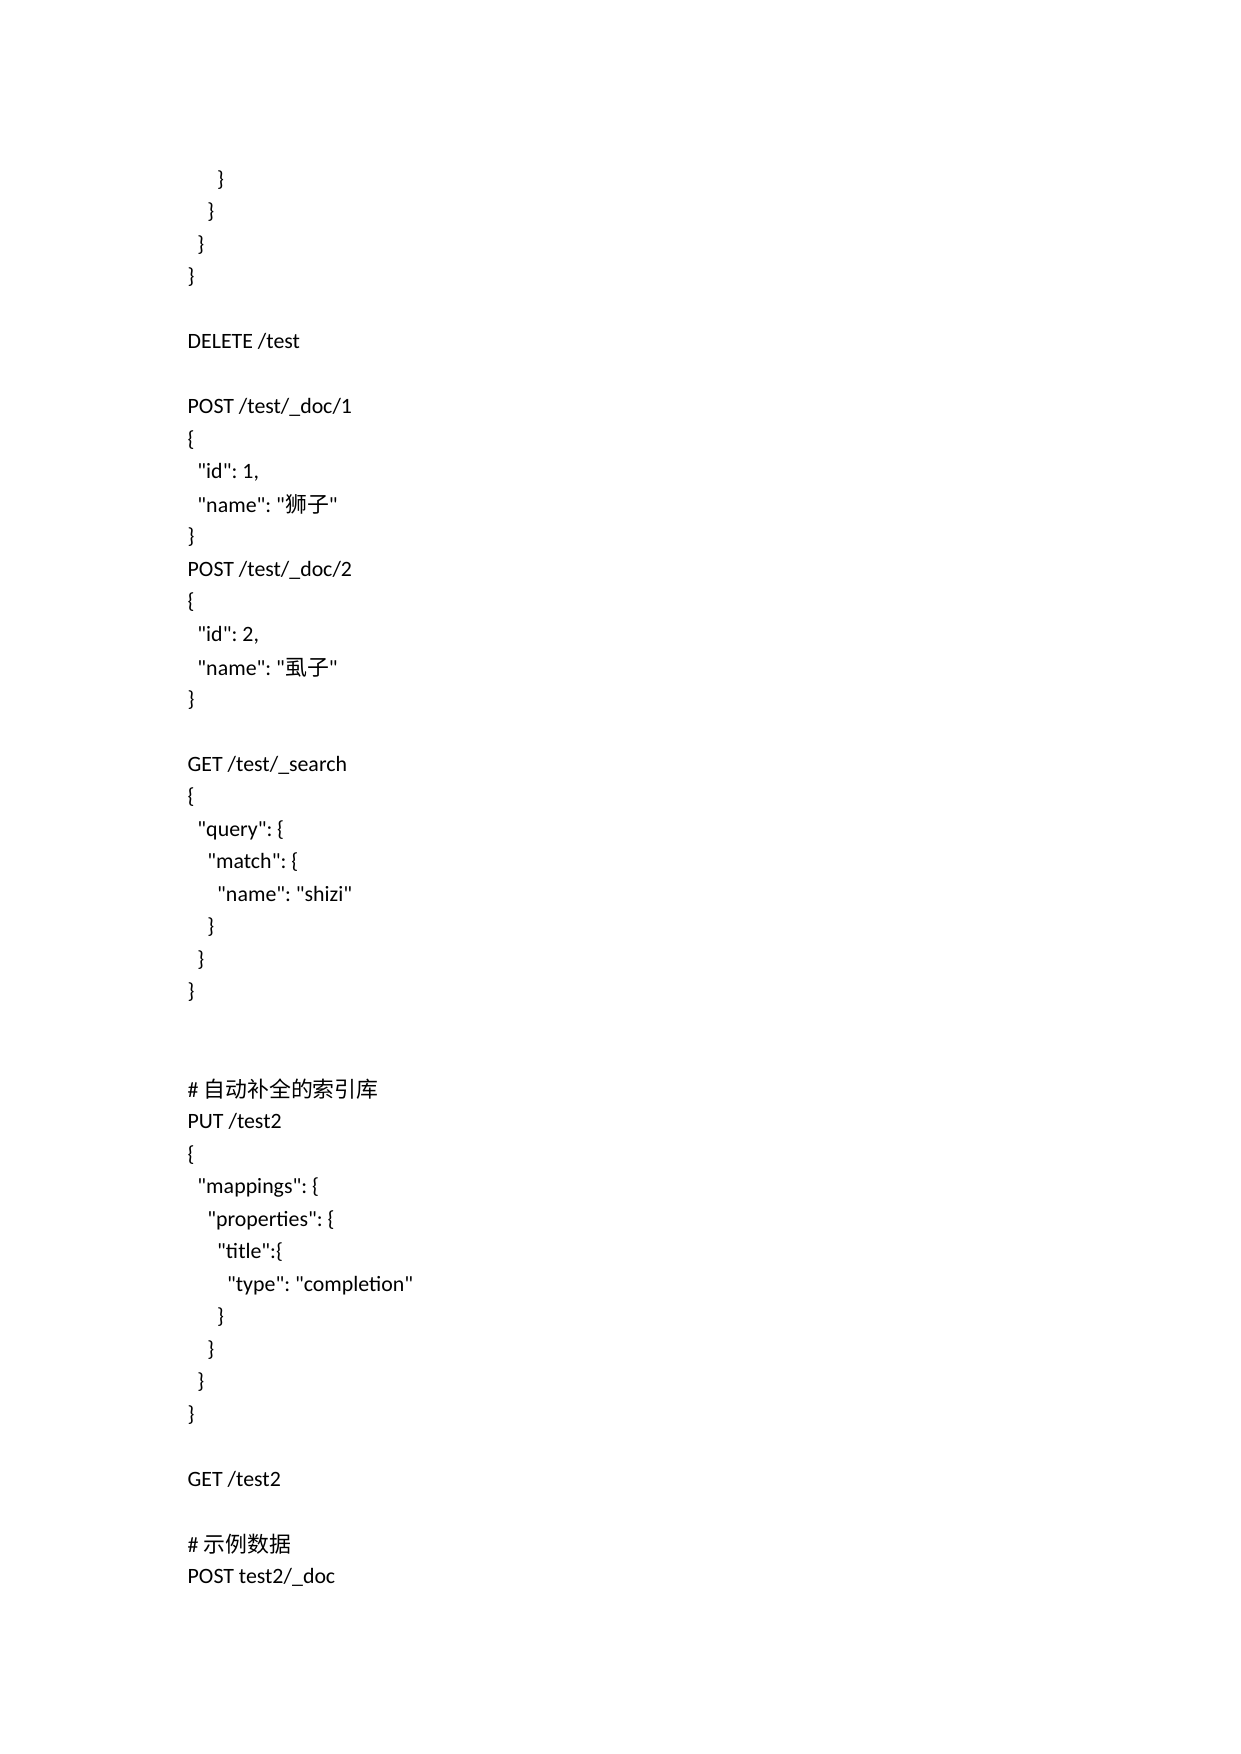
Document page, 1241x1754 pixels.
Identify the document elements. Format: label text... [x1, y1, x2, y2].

text } [187, 162, 1053, 194]
text { [187, 584, 1053, 617]
text } [187, 1364, 1053, 1397]
text POST /test/_doc/2 [187, 552, 1053, 584]
text GET /test2 [187, 1462, 1053, 1494]
text POST /test/_doc/1 [187, 389, 1053, 422]
text "mappings": { [187, 1169, 1053, 1202]
text } [187, 682, 1053, 714]
text GET /test/_search [187, 747, 1053, 779]
text } [187, 227, 1053, 259]
text "name": "虱子" [187, 649, 1053, 682]
text } [187, 1299, 1053, 1332]
text "id": 2, [187, 617, 1053, 649]
text PUT /test2 [187, 1104, 1053, 1137]
text { [187, 779, 1053, 812]
text { [187, 1137, 1053, 1169]
text # 示例数据 [187, 1527, 1053, 1559]
text } [187, 519, 1053, 552]
text } [187, 942, 1053, 974]
text "id": 1, [187, 454, 1053, 487]
text } [187, 1332, 1053, 1364]
text "title":{ [187, 1234, 1053, 1267]
text "name": "狮子" [187, 487, 1053, 519]
text } [187, 974, 1053, 1007]
text "properties": { [187, 1202, 1053, 1234]
text "match": { [187, 844, 1053, 877]
text } [187, 909, 1053, 942]
text POST test2/_doc [187, 1559, 1053, 1592]
text } [187, 194, 1053, 227]
text } [187, 1397, 1053, 1429]
text } [187, 259, 1053, 292]
text DELETE /test [187, 324, 1053, 357]
text "type": "completion" [187, 1267, 1053, 1299]
text # 自动补全的索引库 [187, 1072, 1053, 1104]
text { [187, 422, 1053, 454]
text "name": "shizi" [187, 877, 1053, 909]
text "query": { [187, 812, 1053, 844]
